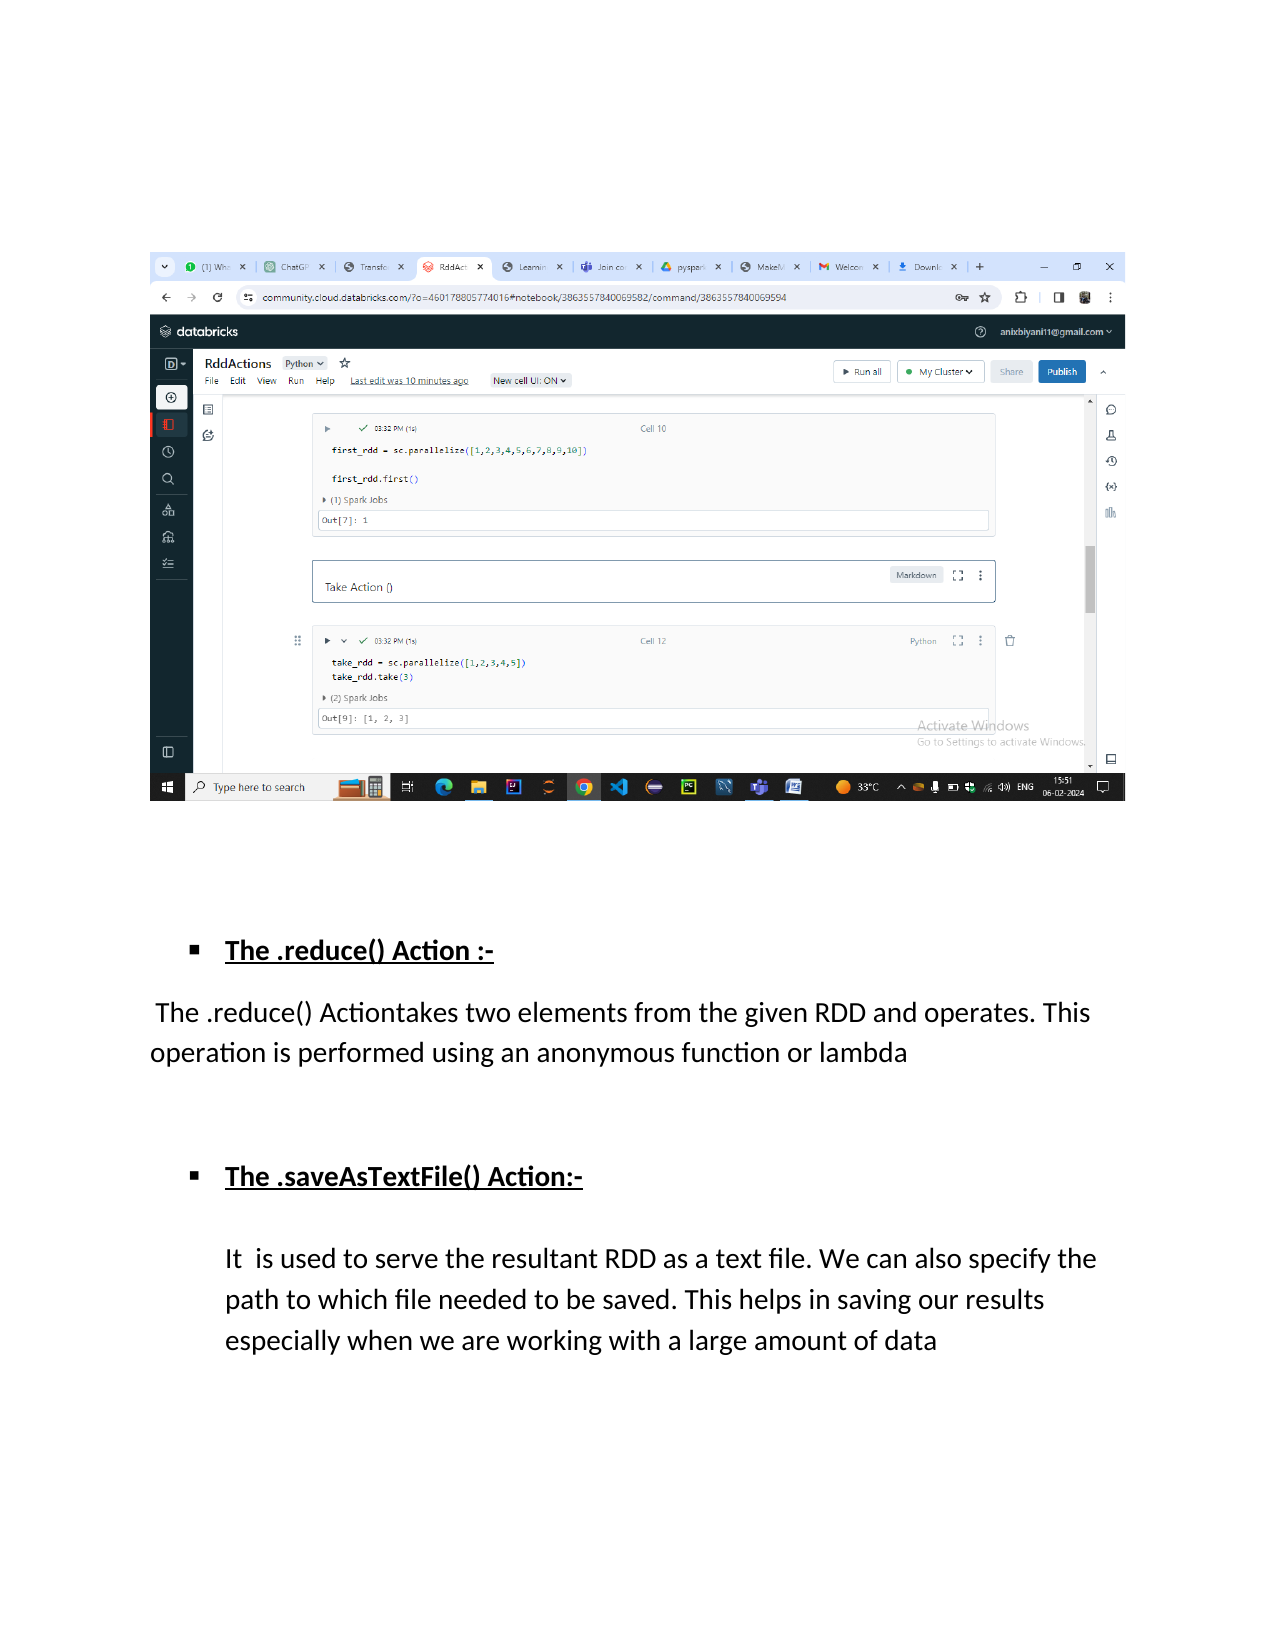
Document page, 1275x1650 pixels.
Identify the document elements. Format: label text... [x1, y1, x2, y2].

text The .reduce() Actiontakes two elements from the given RDD and operates. This operation is performed using an anonymous function or lambda [150, 994, 1125, 1070]
list The .saveAsTextFile() Action:- [187, 1158, 1125, 1194]
picture [150, 252, 1125, 801]
list The .reduce() Action :- [187, 932, 1125, 967]
list It is used to serve the resultant RDD as a text file. We can also specify the path to which file needed to be saved. This helps in saving our results especially when we are working with a large amount of data [225, 1240, 1125, 1357]
